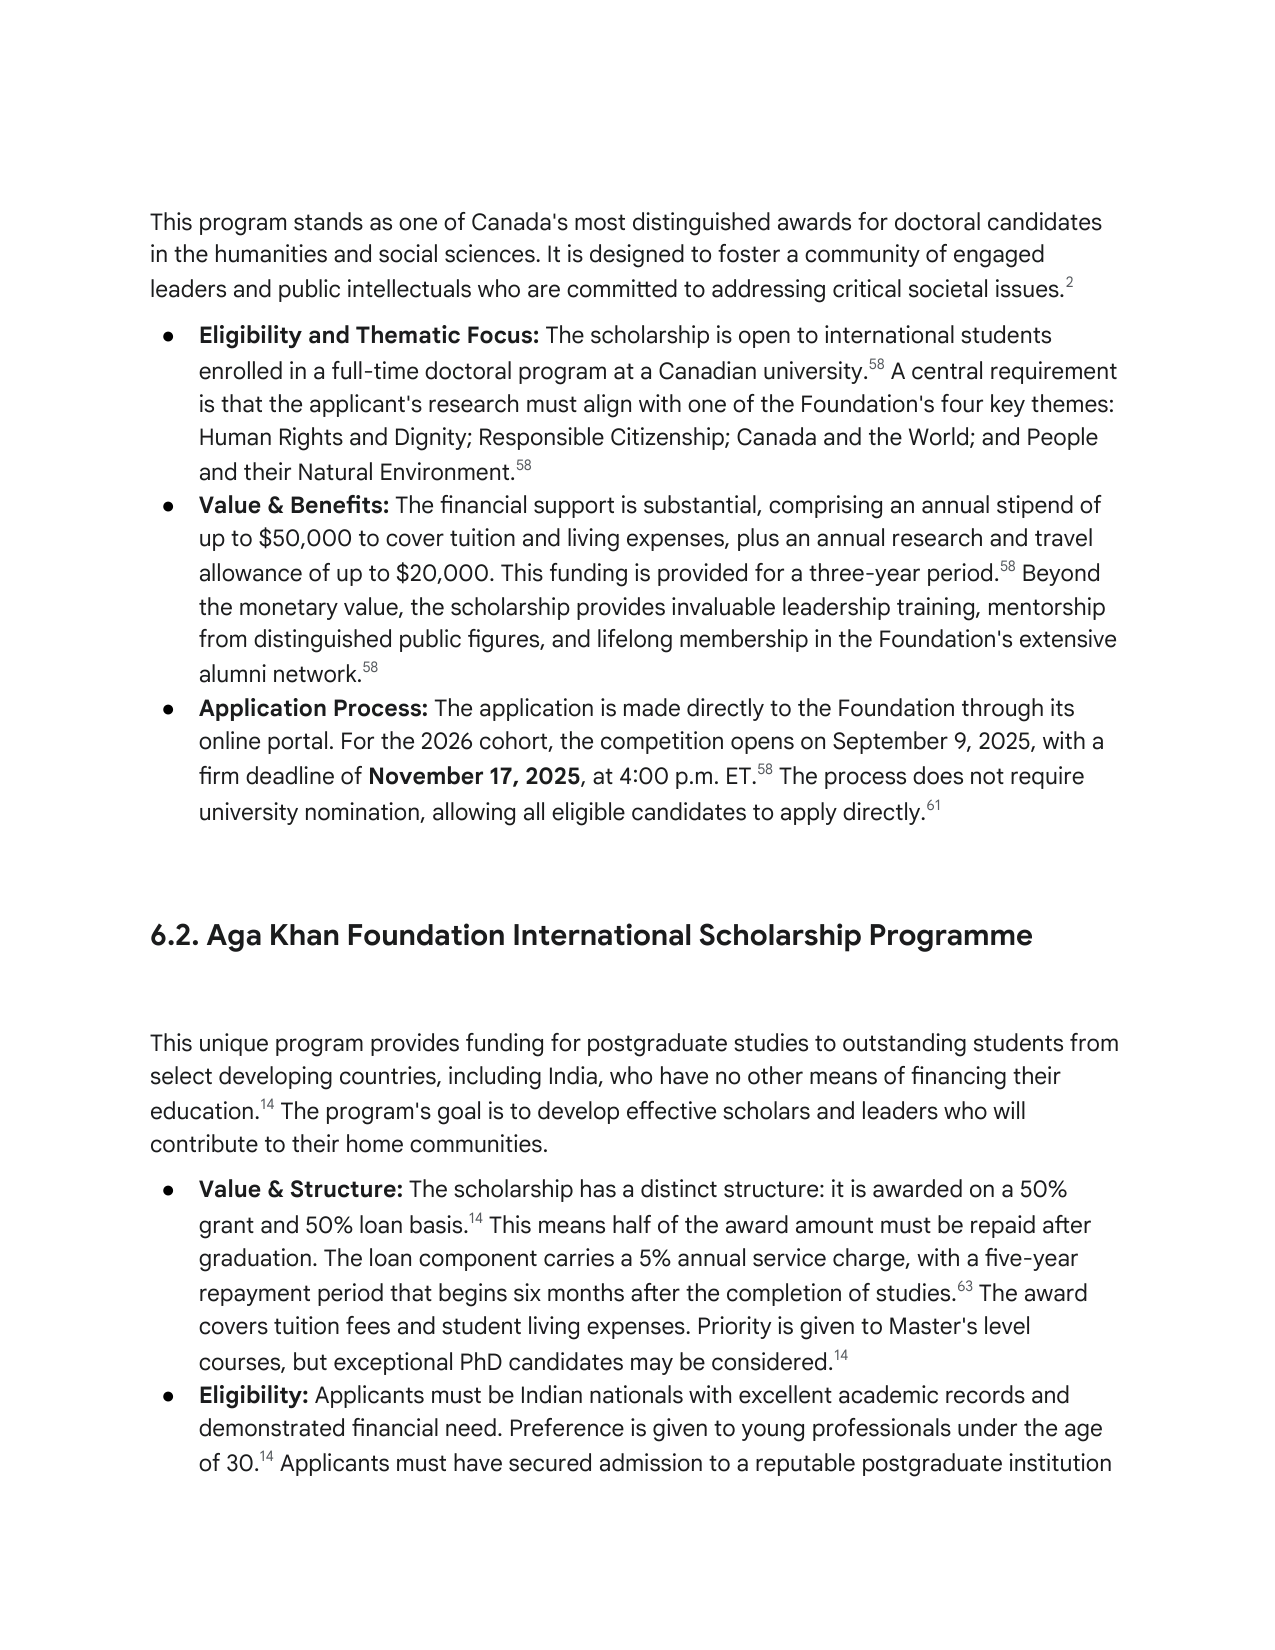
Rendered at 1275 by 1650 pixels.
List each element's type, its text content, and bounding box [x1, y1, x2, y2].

list Application Process: The application is made directly to the Foundation through its online portal. For the 2026 cohort, the competition opens on September 9, 2025, with a firm deadline of November 17, 2025, at 4:00 p.m. ET.58 The process does not require university nomination, allowing all eligible candidates to apply directly.61 [161, 694, 1125, 827]
list Value & Benefits: The financial support is substantial, comprising an annual stipend of up to $50,000 to cover tuition and living expenses, plus an annual research and travel allowance of up to $20,000. This funding is provided for a three-year period.58 Beyond the monetary value, the scholarship provides invaluable leadership training, mentorship from distinguished public figures, and lifelong membership in the Foundation's extensive alumni network.58 [161, 492, 1125, 690]
list Eligibility and Thematic Focus: The scholarship is open to international students enrolled in a full-time doctoral program at a Canadian university.58 A central requirement is that the applicant's research must align with one of the Foundation's four key themes: Human Rights and Dignity; Responsible Citizenship; Canada and the World; and People and their Natural Environment.58 [161, 322, 1125, 487]
list Value & Structure: The scholarship has a distinct structure: it is awarded on a 50% grant and 50% loan basis.14 This means half of the award amount must be repaid after graduation. The loan component carries a 5% annual service charge, with a five-year repayment period that begins six months after the completion of studies.63 The award covers tuition fees and student living expenses. Priority is given to Master's level courses, but exceptional PhD candidates may be considered.14 [161, 1176, 1125, 1377]
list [161, 1381, 1125, 1479]
text This unique program provides funding for postgraduate studies to outstanding students from select developing countries, including India, who have no other means of financing their education.14 The program's goal is to develop effective scholars and leaders who will contribute to their home communities. [150, 1029, 1125, 1159]
text This program stands as one of Canada's most distinguished awards for doctoral candidates in the humanities and social sciences. It is designed to foster a community of engaged leaders and public intellectuals who are committed to addressing critical societal issues.2 [150, 208, 1125, 305]
subtitle 6.2. Aga Khan Foundation International Scholarship Programme [150, 917, 1125, 954]
